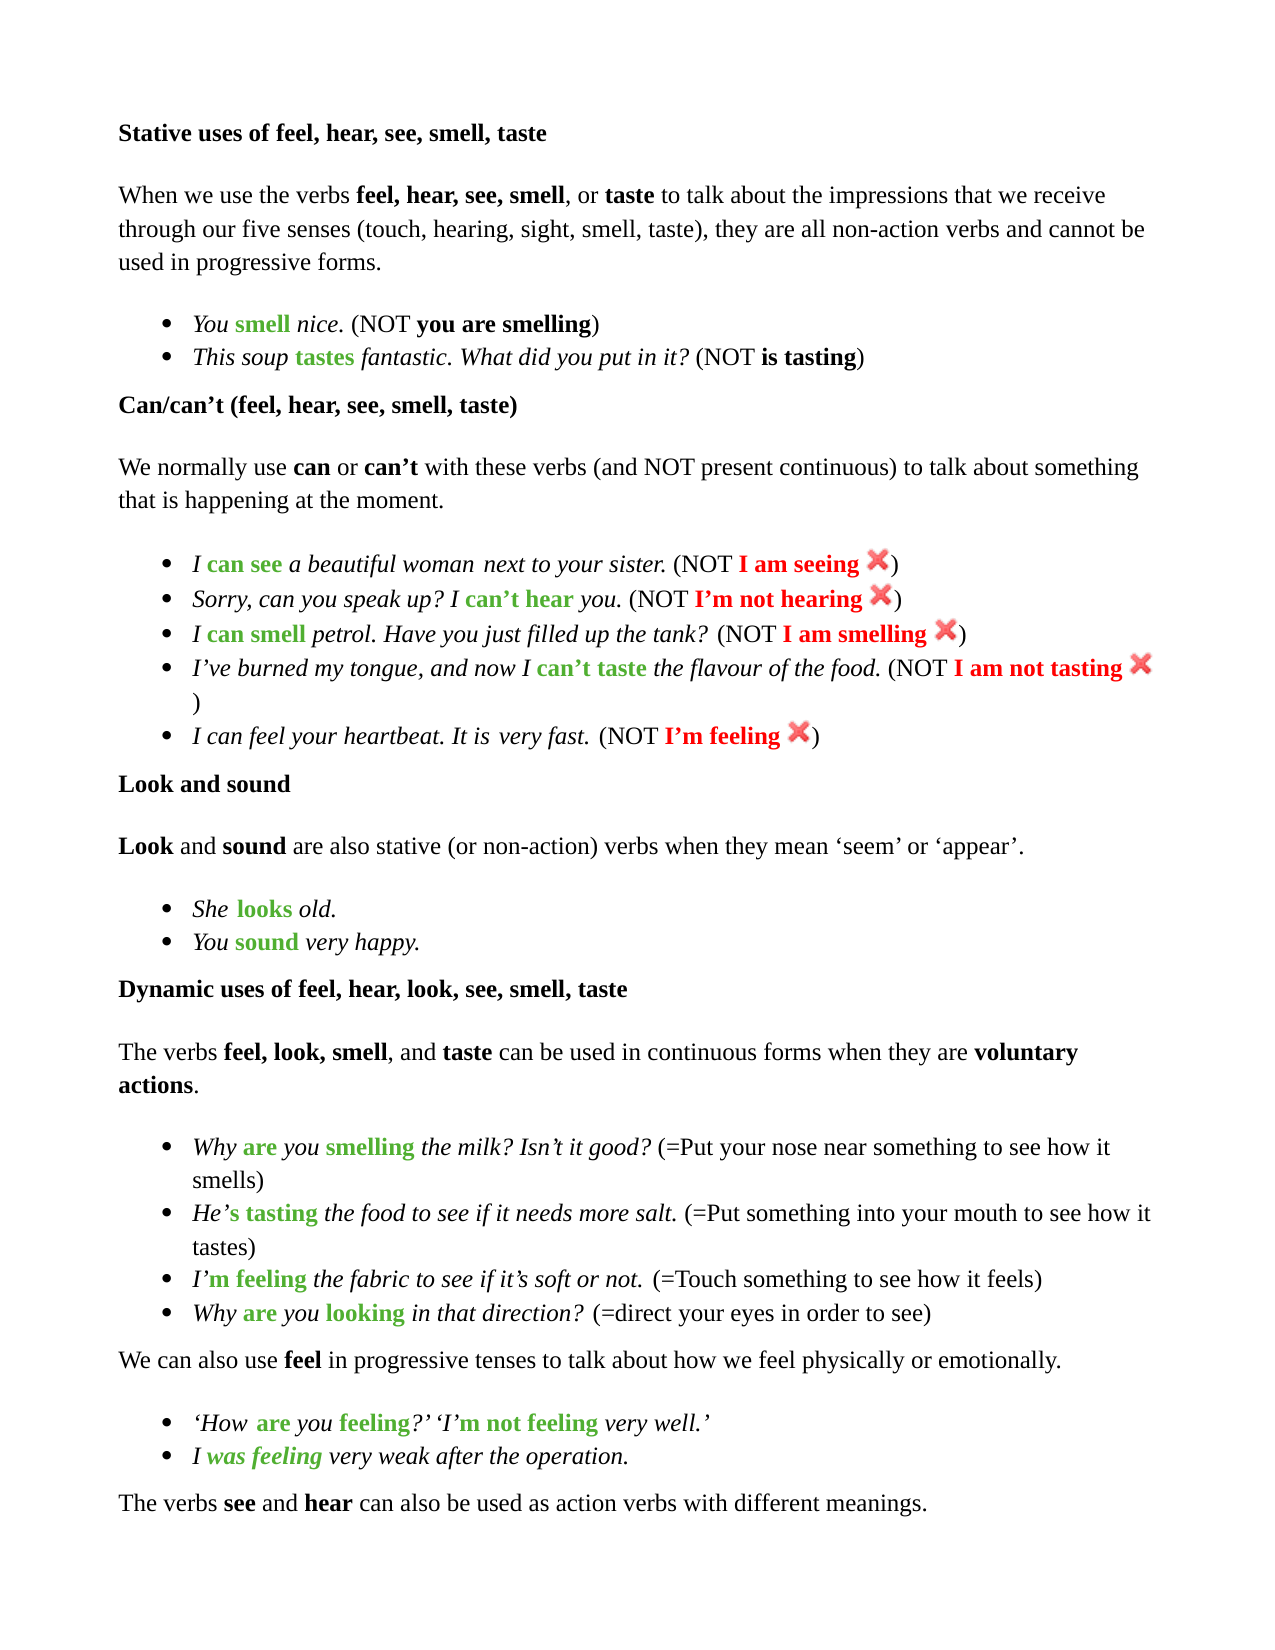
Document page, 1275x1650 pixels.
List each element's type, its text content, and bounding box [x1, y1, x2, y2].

list ‘How are you feeling?’ ‘I’m not feeling very well.’ [162, 1408, 1157, 1436]
picture [865, 547, 891, 573]
list This soup tastes fantastic. What did you put in it? (NOT is tasting) [162, 342, 1157, 371]
list I can see a beautiful woman next to your sister. (NOT I am seeing ) [162, 548, 1157, 578]
subtitle Can/can’t (feel, hear, see, smell, taste) [118, 390, 1157, 418]
list Why are you looking in that direction? (=direct your eyes in order to see) [162, 1298, 1157, 1326]
text We normally use can or can’t with these verbs (and NOT present continuous) to talk about something that is happening at the moment. [118, 452, 1157, 514]
text The verbs see and hear can also be used as action verbs with different meanings. [118, 1488, 1157, 1517]
list I can smell petrol. Have you just filled up the tank? (NOT I am smelling ) [162, 617, 1157, 648]
picture [786, 719, 812, 745]
list I’ve burned my tongue, and now I can’t taste the flavour of the food. (NOT I am not tasting ) [162, 652, 1157, 715]
picture [868, 582, 894, 608]
text The verbs feel, look, smell, and taste can be used in continuous forms when they are voluntary actions. [118, 1037, 1157, 1099]
subtitle Dynamic uses of feel, hear, look, see, smell, taste [118, 974, 1157, 1003]
list I was feeling very weak after the operation. [162, 1441, 1157, 1469]
subtitle Look and sound [118, 769, 1157, 798]
list I’m feeling the fabric to see if it’s soft or not. (=Touch something to see how it feels) [162, 1264, 1157, 1293]
list Why are you smelling the milk? Isn’t it good? (=Put your nose near something to see how it smells) [162, 1132, 1157, 1194]
text We can also use feel in progressive tenses to talk about how we feel physically or emotionally. [118, 1345, 1157, 1374]
list She looks old. [162, 894, 1157, 923]
list You sound very happy. [162, 927, 1157, 956]
list Sorry, can you speak up? I can’t hear you. (NOT I’m not hearing ) [162, 582, 1157, 613]
subtitle Stative uses of feel, hear, see, smell, taste [118, 118, 1157, 147]
picture [1128, 651, 1154, 677]
list I can feel your heartbeat. It is very fast. (NOT I’m feeling ) [162, 719, 1157, 750]
text When we use the verbs feel, hear, see, smell, or taste to talk about the impressions that we receive through our five senses (touch, hearing, sight, smell, taste), they are all non-action verbs and cannot be used in progressive forms. [118, 181, 1157, 275]
text Look and sound are also stative (or non-action) verbs when they mean ‘seem’ or ‘appear’. [118, 831, 1157, 860]
list You smell nice. (NOT you are smelling) [162, 309, 1157, 338]
list He’s tasting the food to see if it needs more salt. (=Put something into your mouth to see how it tastes) [162, 1198, 1157, 1260]
picture [933, 617, 959, 643]
